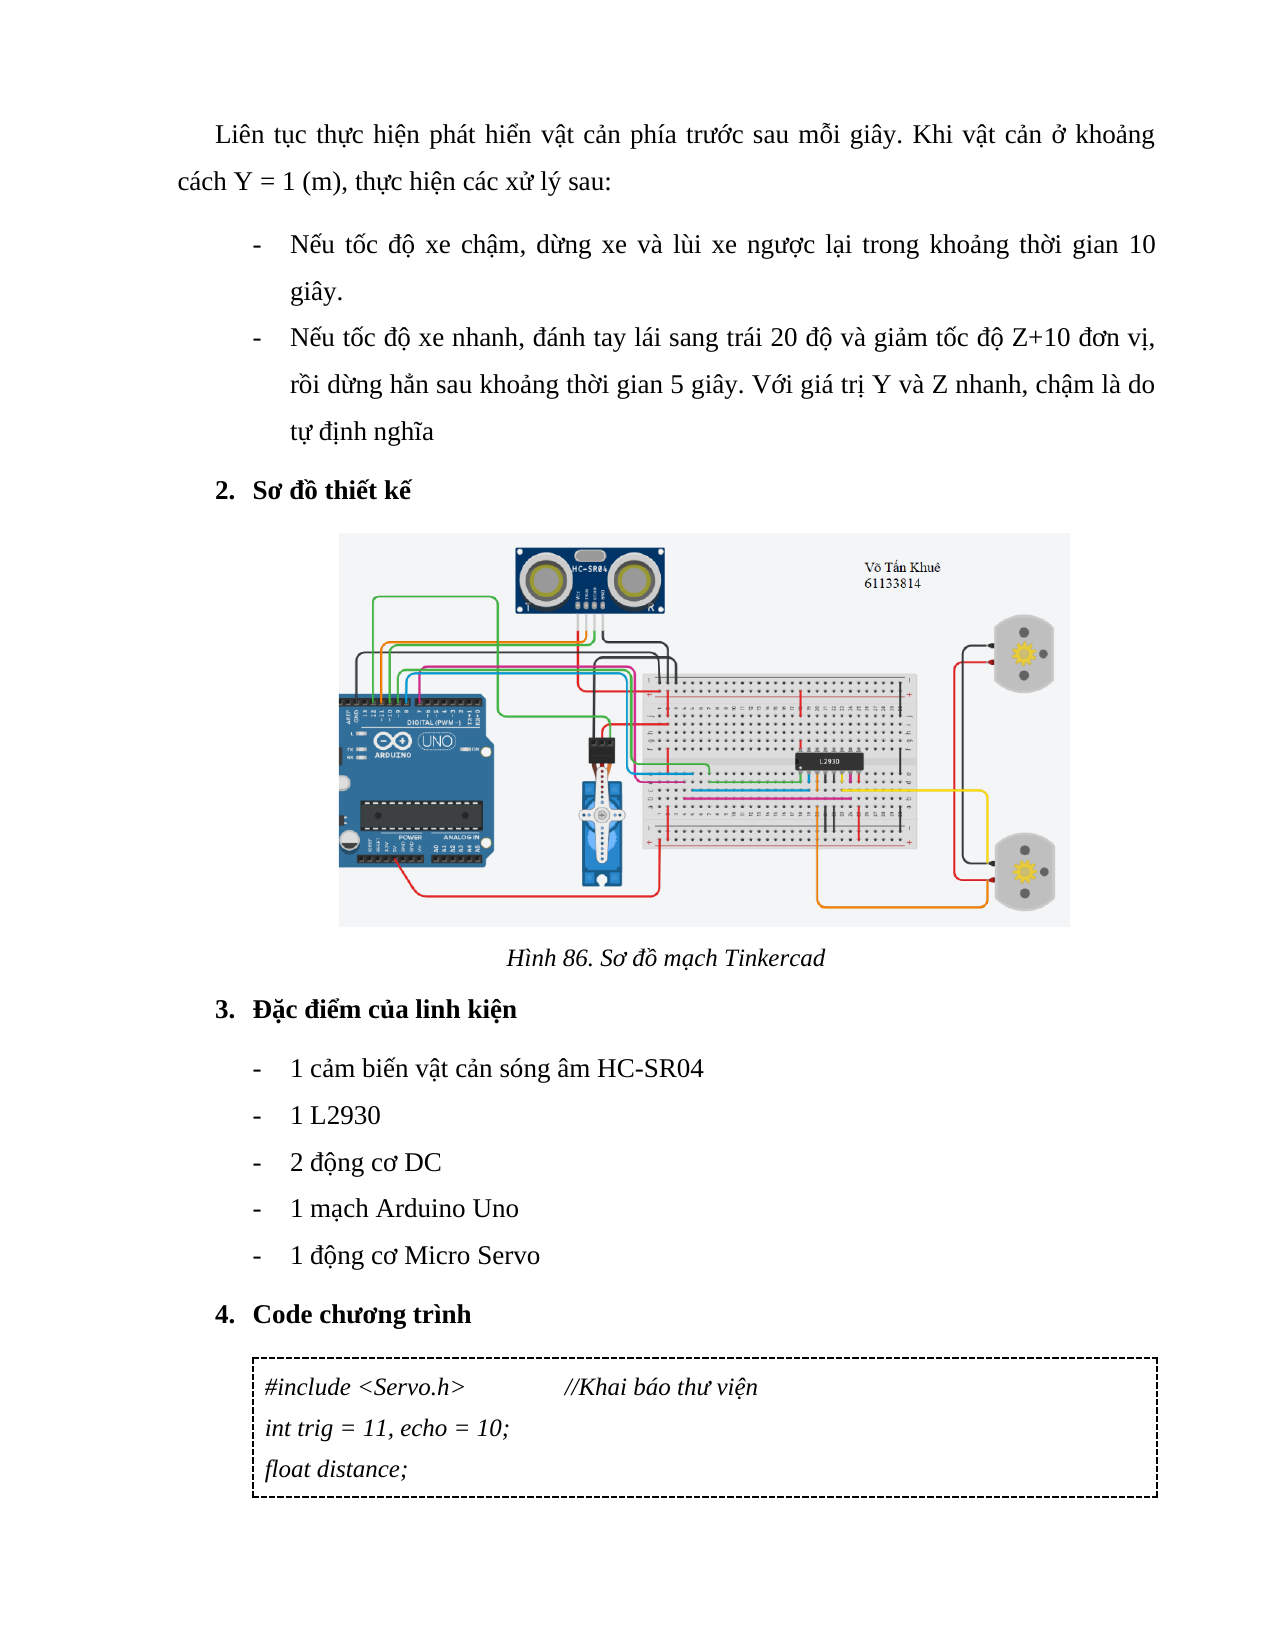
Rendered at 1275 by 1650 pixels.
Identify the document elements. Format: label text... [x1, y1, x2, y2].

text 2 động cơ DC [252, 1146, 1157, 1177]
subtitle Sơ đồ thiết kế [215, 474, 1157, 505]
text 1 mạch Arduino Uno [252, 1192, 1157, 1223]
text 1 L2930 [252, 1099, 1157, 1130]
subtitle Code chương trình [215, 1298, 1157, 1329]
text 1 động cơ Micro Servo [252, 1239, 1157, 1270]
subtitle Đặc điểm của linh kiện [215, 993, 1157, 1024]
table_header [253, 1357, 1157, 1496]
text Liên tục thực hiện phát hiển vật cản phía trước sau mỗi giây. Khi vật cản ở khoảng cách Y = 1 (m), thực hiện các xử lý sau: [177, 118, 1157, 196]
picture [338, 533, 1071, 927]
text 1 cảm biến vật cản sóng âm HC-SR04 [252, 1052, 1157, 1083]
text Nếu tốc độ xe nhanh, đánh tay lái sang trái 20 độ và giảm tốc độ Z+10 đơn vị, rồi dừng hẳn sau khoảng thời gian 5 giây. Với giá trị Y và Z nhanh, chậm là do tự định nghĩa [252, 321, 1157, 446]
text Nếu tốc độ xe chậm, dừng xe và lùi xe ngược lại trong khoảng thời gian 10 giây. [252, 228, 1157, 306]
